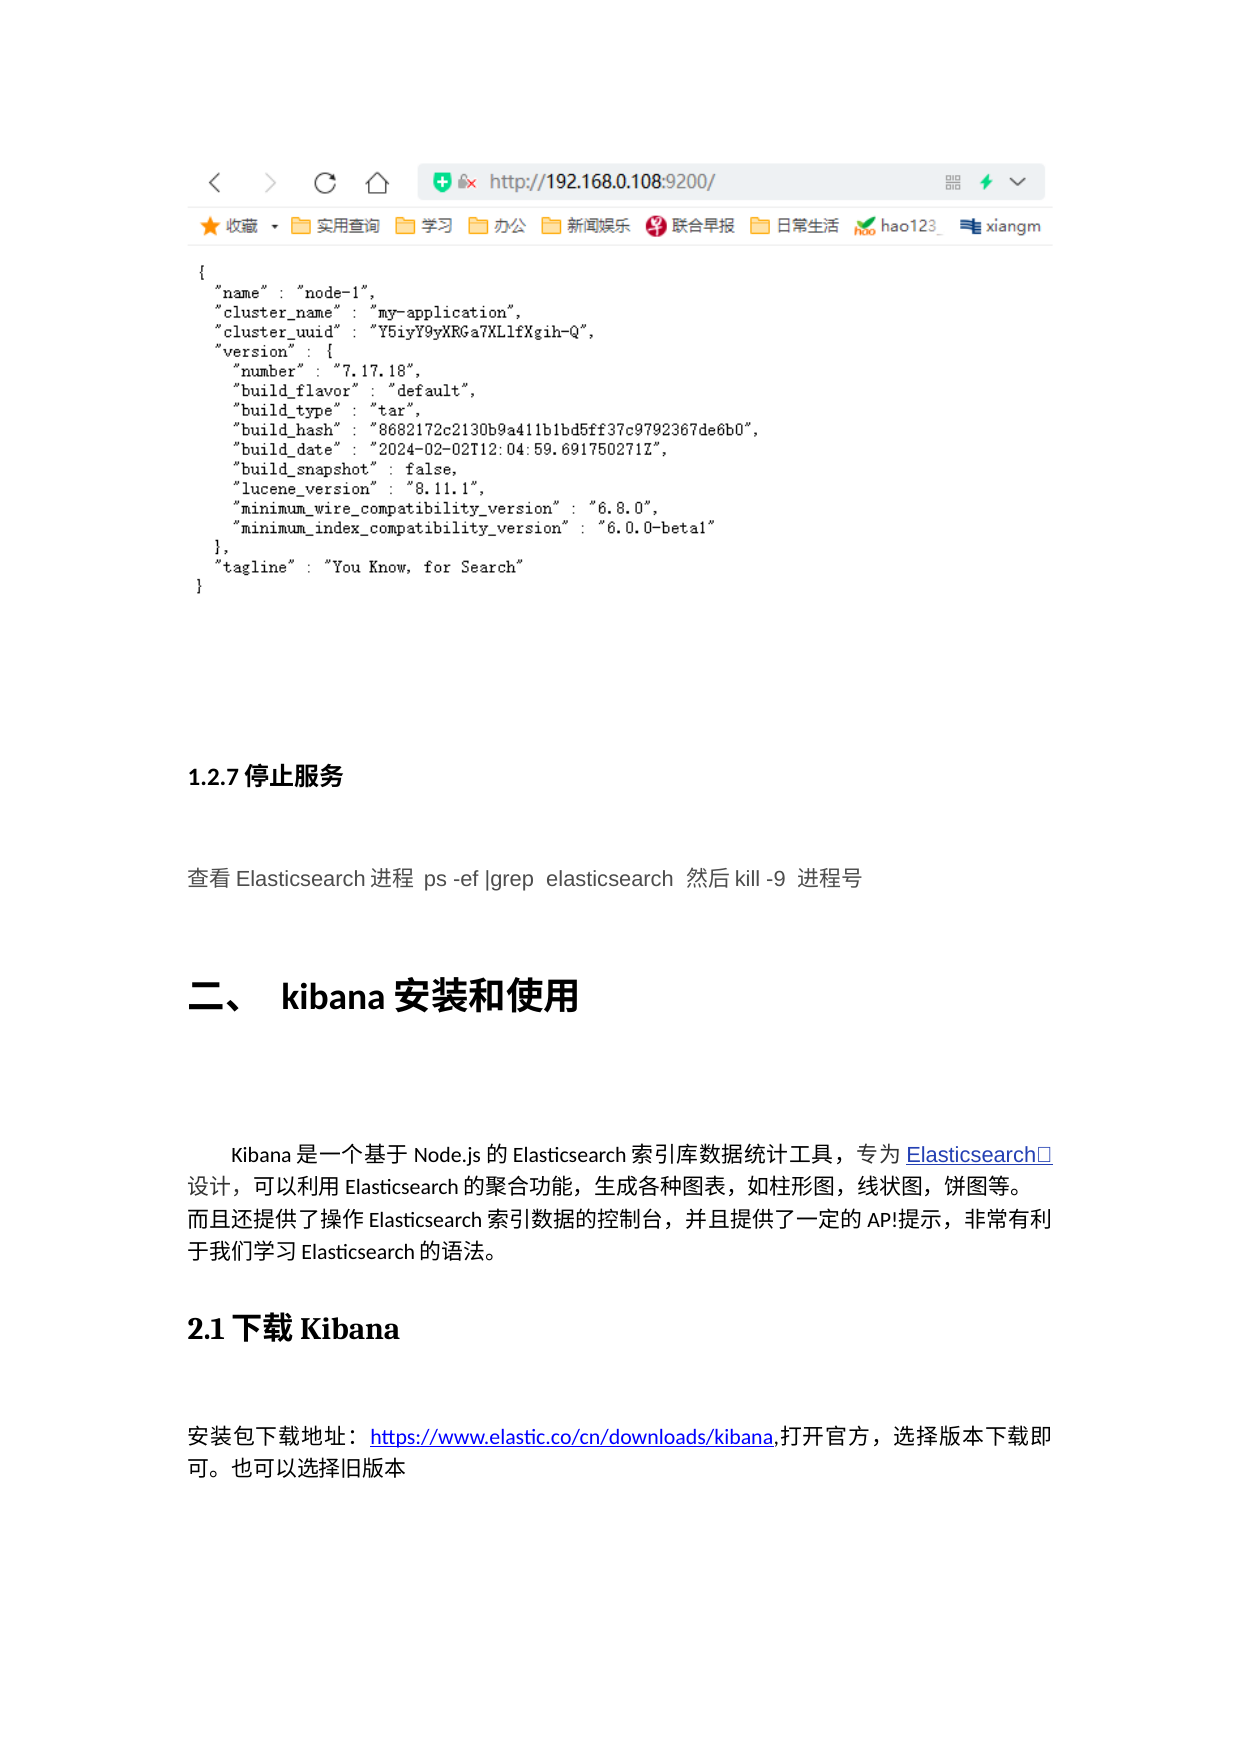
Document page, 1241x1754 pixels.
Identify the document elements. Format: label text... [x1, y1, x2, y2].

text 查看Elasticsearch进程 ps -ef |grep elasticsearch 然后 kill -9 进程号 [187, 860, 1053, 893]
text 安装包下载地址：https://www.elastic.co/cn/downloads/kibana,打开官方，选择版本下载即可。也可以选择旧版本 [187, 1418, 1053, 1483]
text Kibana是一个基于Node.js的Elasticsearch索引库数据统计工具，专为Elasticsearch设计，可以利用Elasticsearch的聚合功能，生成各种图表，如柱形图，线状图，饼图等。 [187, 1136, 1053, 1201]
text 而且还提供了操作Elasticsearch索引数据的控制台，并且提供了一定的AP!提示，非常有利于我们学习Elasticsearch的语法。 [187, 1201, 1053, 1266]
subtitle 2.1下载Kibana [187, 1293, 1053, 1358]
picture [187, 162, 1053, 685]
subtitle 1.2.7停止服务 [187, 742, 1053, 807]
subtitle kibana安装和使用 [187, 961, 1053, 1026]
